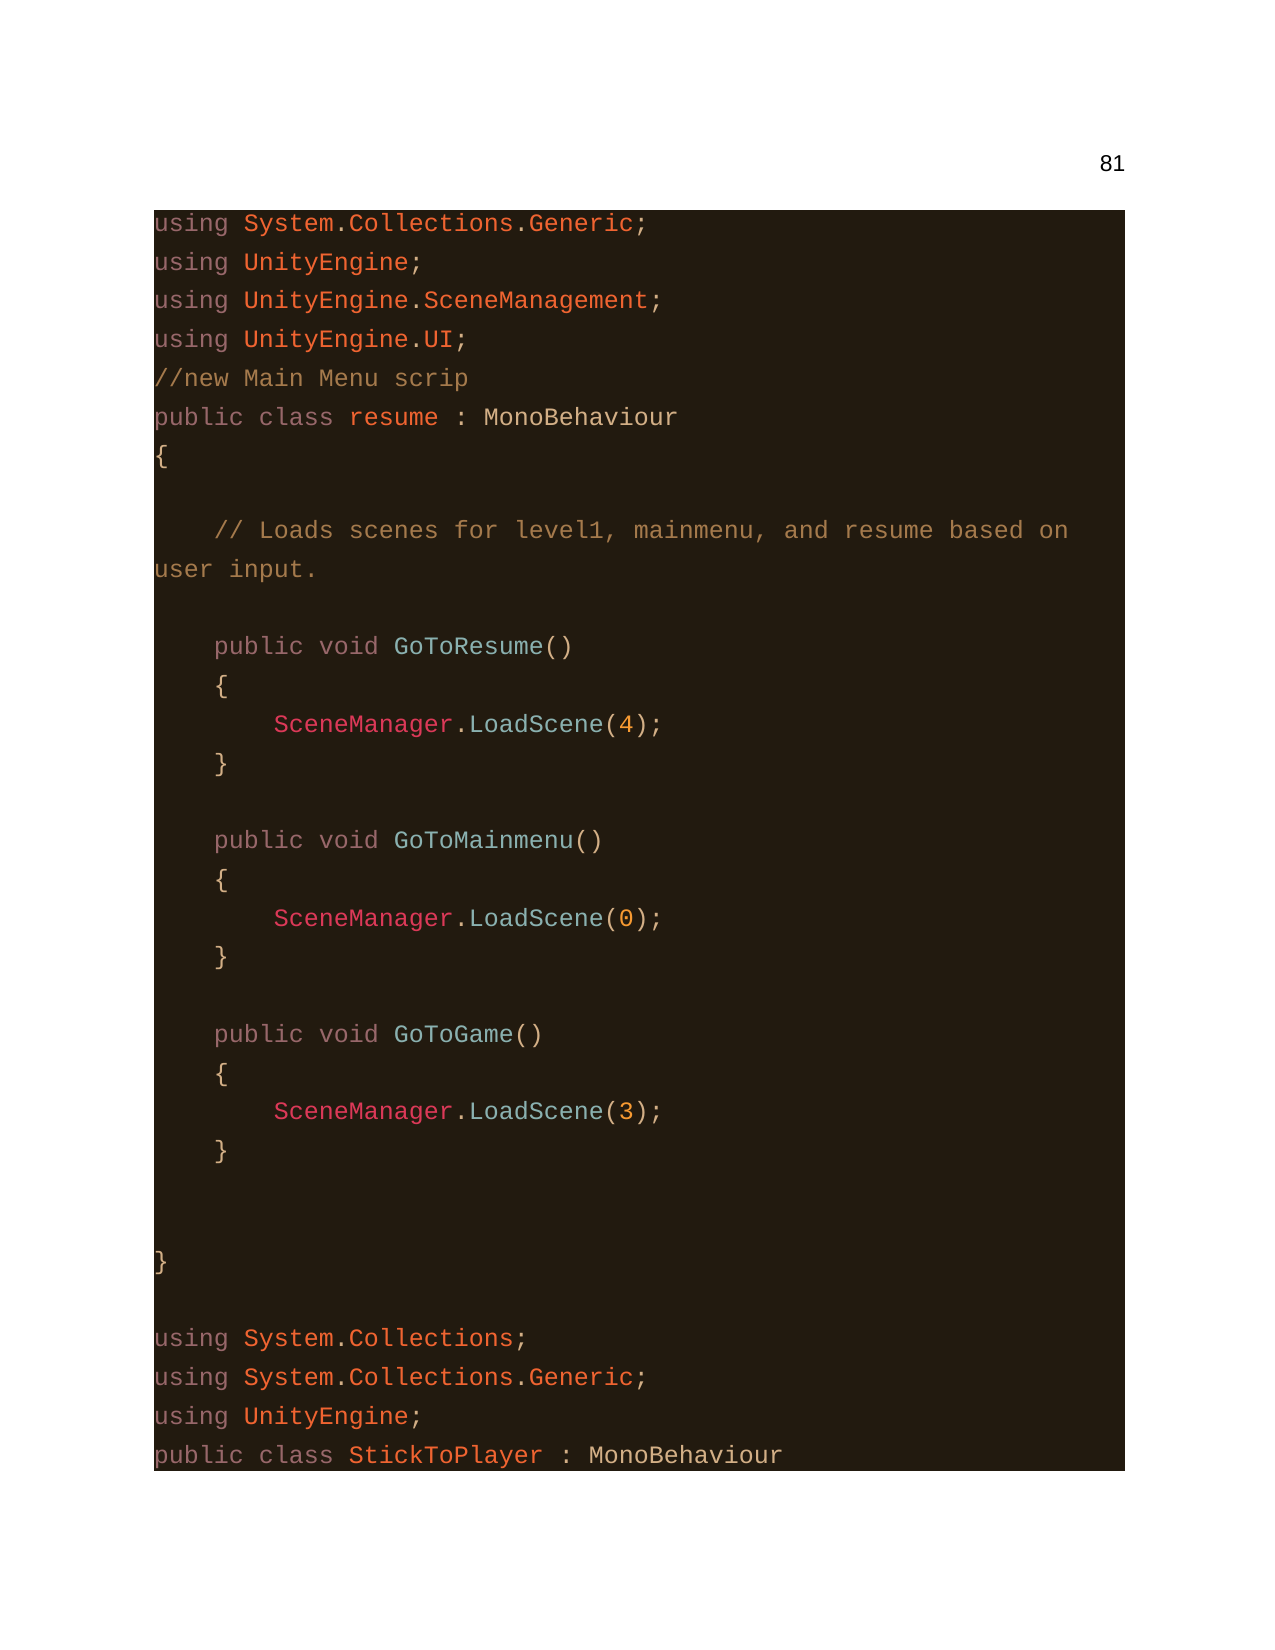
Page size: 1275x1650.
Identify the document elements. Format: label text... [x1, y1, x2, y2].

text { [154, 1060, 1125, 1088]
text // Loads scenes for level1, mainmenu, and resume based on user input. [154, 518, 1125, 585]
text public void GoToGame() [154, 1021, 1125, 1050]
text { [154, 443, 1125, 471]
text public class resume : MonoBehaviour [154, 404, 1125, 432]
text } [154, 944, 1125, 972]
text } [154, 750, 1125, 778]
text //new Main Menu scrip [154, 365, 1125, 394]
text { [154, 866, 1125, 895]
text using System.Collections.Generic; [154, 210, 1125, 239]
text using UnityEngine; [154, 249, 1125, 277]
text public class StickToPlayer : MonoBehaviour [154, 1442, 1125, 1471]
text public void GoToMainmenu() [154, 828, 1125, 856]
text } [154, 1248, 1125, 1277]
text public void GoToResume() [154, 634, 1125, 662]
text { [154, 673, 1125, 701]
text SceneManager.LoadScene(3); [154, 1099, 1125, 1127]
text using System.Collections; [154, 1326, 1125, 1354]
text using UnityEngine; [154, 1403, 1125, 1432]
text using UnityEngine.UI; [154, 327, 1125, 355]
text SceneManager.LoadScene(0); [154, 905, 1125, 933]
text using System.Collections.Generic; [154, 1365, 1125, 1393]
text SceneManager.LoadScene(4); [154, 711, 1125, 740]
text } [154, 1138, 1125, 1166]
text using UnityEngine.SceneManagement; [154, 288, 1125, 316]
